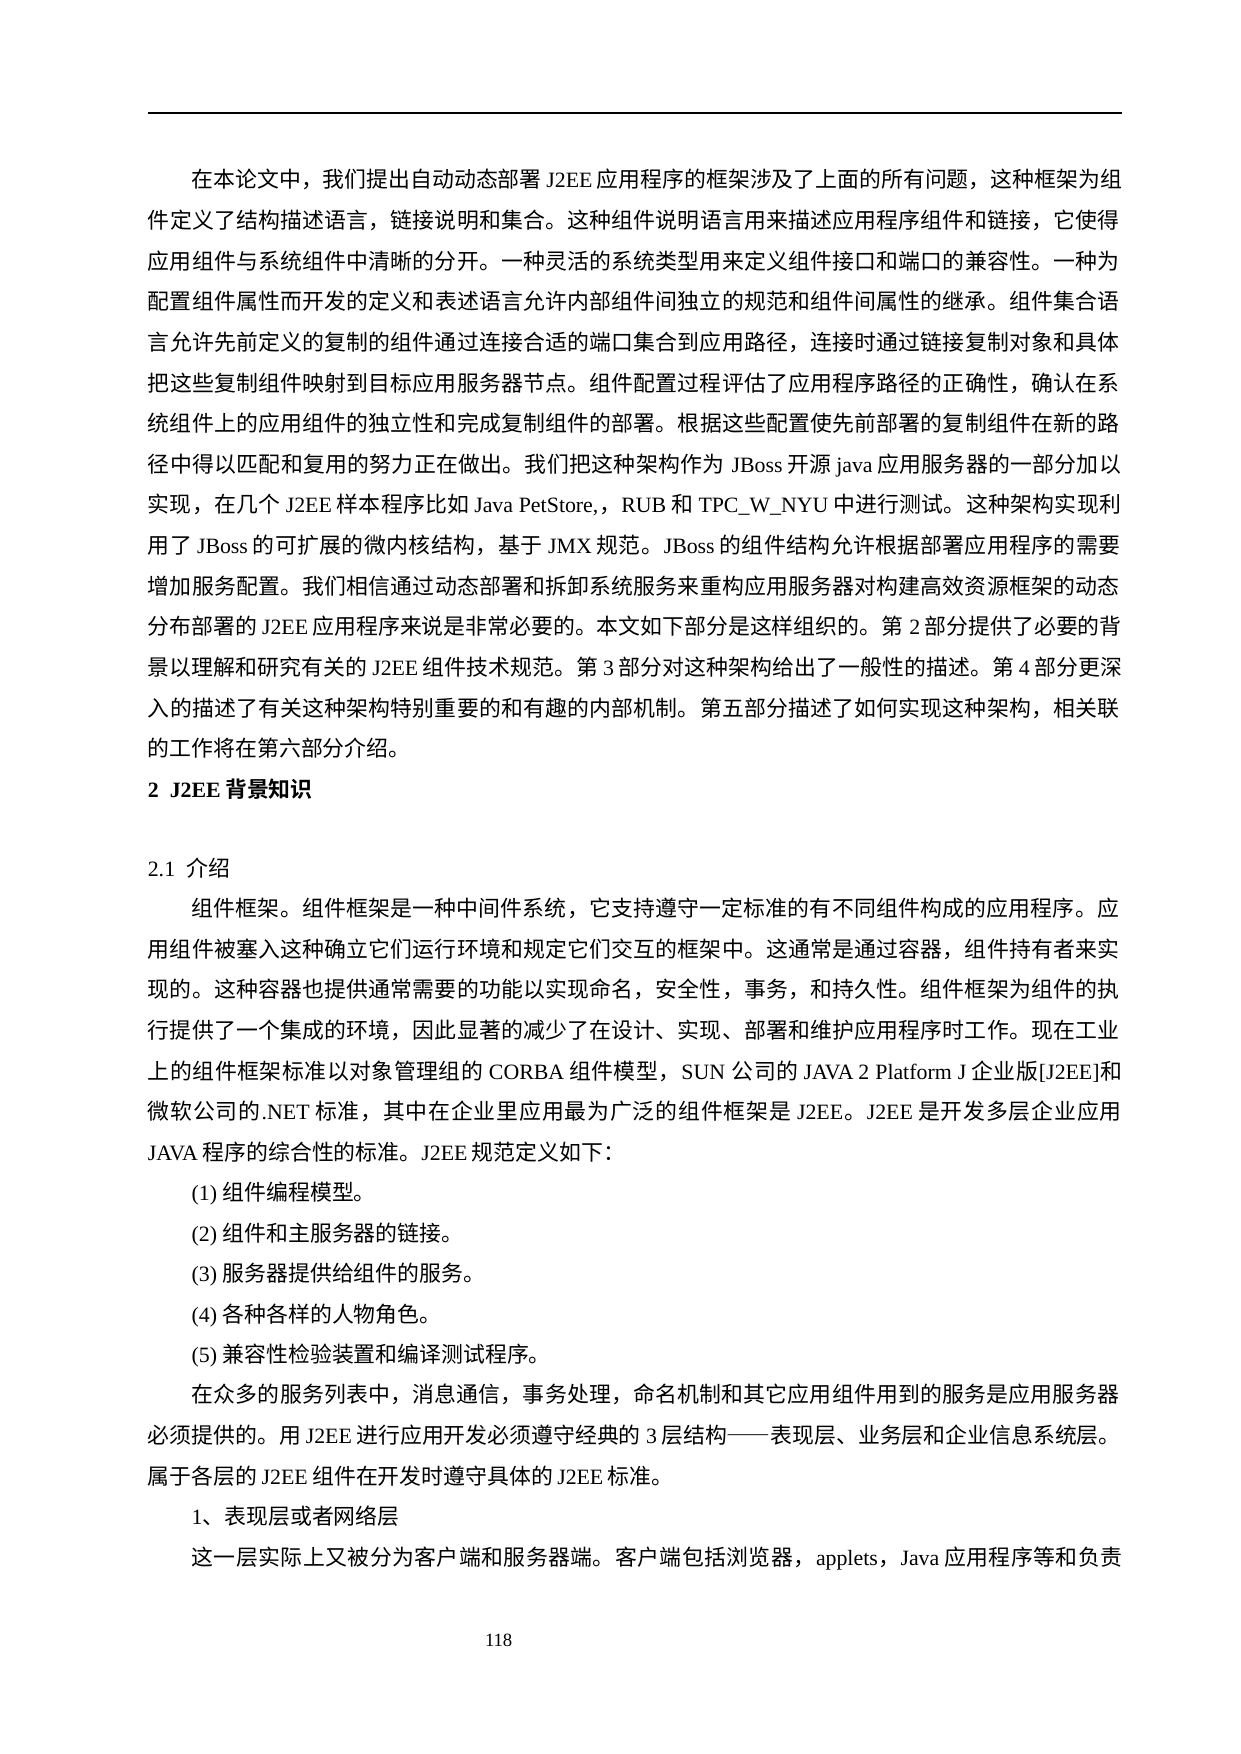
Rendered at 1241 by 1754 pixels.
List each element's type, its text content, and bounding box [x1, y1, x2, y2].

text 组件框架。组件框架是一种中间件系统，它支持遵守一定标准的有不同组件构成的应用程序。应用组件被塞入这种确立它们运行环境和规定它们交互的框架中。这通常是通过容器，组件持有者来实现的。这种容器也提供通常需要的功能以实现命名，安全性，事务，和持久性。组件框架为组件的执行提供了一个集成的环境，因此显著的减少了在设计、实现、部署和维护应用程序时工作。现在工业上的组件框架标准以对象管理组的CORBA组件模型，SUN 公司的JAVA 2 Platform J企业版[J2EE]和微软公司的.NET标准，其中在企业里应用最为广泛的组件框架是J2EE。J2EE是开发多层企业应用JAVA程序的综合性的标准。J2EE规范定义如下： [148, 891, 1122, 1167]
text (3) 服务器提供给组件的服务。 [148, 1256, 1122, 1288]
text 在众多的服务列表中，消息通信，事务处理，命名机制和其它应用组件用到的服务是应用服务器必须提供的。用J2EE进行应用开发必须遵守经典的3层结构——表现层、业务层和企业信息系统层。属于各层的J2EE组件在开发时遵守具体的J2EE标准。 [148, 1377, 1122, 1491]
text 1、表现层或者网络层 [148, 1499, 1122, 1531]
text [148, 1539, 1122, 1572]
text (5) 兼容性检验装置和编译测试程序。 [148, 1337, 1122, 1369]
text (1) 组件编程模型。 [148, 1175, 1122, 1207]
text (4) 各种各样的人物角色。 [148, 1296, 1122, 1329]
text 在本论文中，我们提出自动动态部署J2EE应用程序的框架涉及了上面的所有问题，这种框架为组件定义了结构描述语言，链接说明和集合。这种组件说明语言用来描述应用程序组件和链接，它使得应用组件与系统组件中清晰的分开。一种灵活的系统类型用来定义组件接口和端口的兼容性。一种为配置组件属性而开发的定义和表述语言允许内部组件间独立的规范和组件间属性的继承。组件集合语言允许先前定义的复制的组件通过连接合适的端口集合到应用路径，连接时通过链接复制对象和具体把这些复制组件映射到目标应用服务器节点。组件配置过程评估了应用程序路径的正确性，确认在系统组件上的应用组件的独立性和完成复制组件的部署。根据这些配置使先前部署的复制组件在新的路径中得以匹配和复用的努力正在做出。我们把这种架构作为JBoss开源java应用服务器的一部分加以实现，在几个J2EE样本程序比如Java PetStore,，RUB和 TPC_W_NYU中进行测试。这种架构实现利用了JBoss的可扩展的微内核结构，基于JMX规范。JBoss的组件结构允许根据部署应用程序的需要增加服务配置。我们相信通过动态部署和拆卸系统服务来重构应用服务器对构建高效资源框架的动态分布部署的J2EE应用程序来说是非常必要的。本文如下部分是这样组织的。第2部分提供了必要的背景以理解和研究有关的J2EE组件技术规范。第3部分对这种架构给出了一般性的描述。第4部分更深入的描述了有关这种架构特别重要的和有趣的内部机制。第五部分描述了如何实现这种架构，相关联的工作将在第六部分介绍。 [148, 162, 1122, 763]
text 2 J2EE背景知识 [148, 771, 1122, 804]
text 2.1 介绍 [148, 850, 1122, 883]
text (2) 组件和主服务器的链接。 [148, 1215, 1122, 1248]
